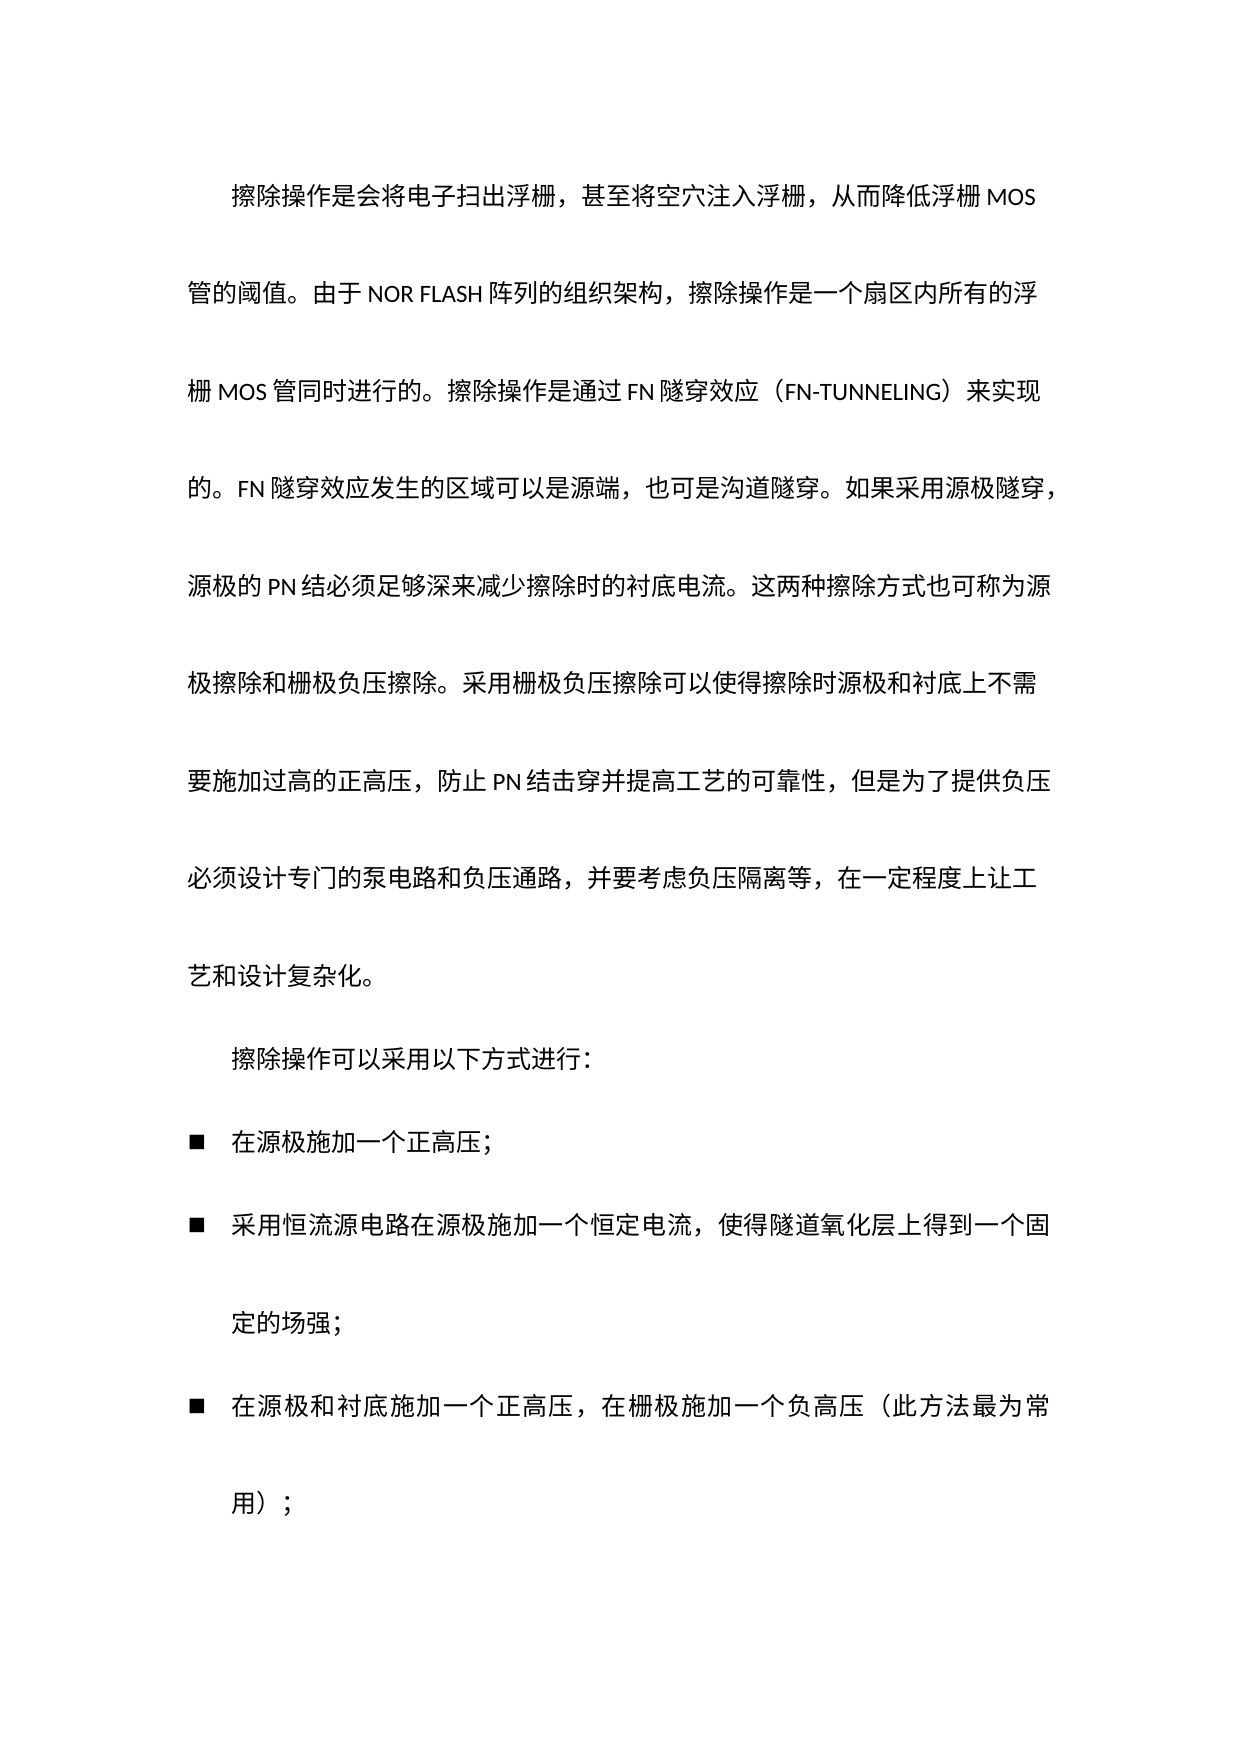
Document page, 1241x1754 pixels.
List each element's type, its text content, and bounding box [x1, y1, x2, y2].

list 在源极施加一个正高压； [187, 1108, 1053, 1173]
text 擦除操作是会将电子扫出浮栅，甚至将空穴注入浮栅，从而降低浮栅MOS管的阈值。由于NOR FLASH阵列的组织架构，擦除操作是一个扇区内所有的浮栅MOS管同时进行的。擦除操作是通过FN隧穿效应（FN-TUNNELING）来实现的。FN隧穿效应发生的区域可以是源端，也可是沟道隧穿。如果采用源极隧穿，源极的PN结必须足够深来减少擦除时的衬底电流。这两种擦除方式也可称为源极擦除和栅极负压擦除。采用栅极负压擦除可以使得擦除时源极和衬底上不需要施加过高的正高压，防止PN结击穿并提高工艺的可靠性，但是为了提供负压必须设计专门的泵电路和负压通路，并要考虑负压隔离等，在一定程度上让工艺和设计复杂化。 [187, 162, 1053, 1007]
list 采用恒流源电路在源极施加一个恒定电流，使得隧道氧化层上得到一个固定的场强； [187, 1191, 1053, 1354]
list 在源极和衬底施加一个正高压，在栅极施加一个负高压（此方法最为常用）； [187, 1372, 1053, 1534]
text 擦除操作可以采用以下方式进行： [187, 1025, 1053, 1090]
